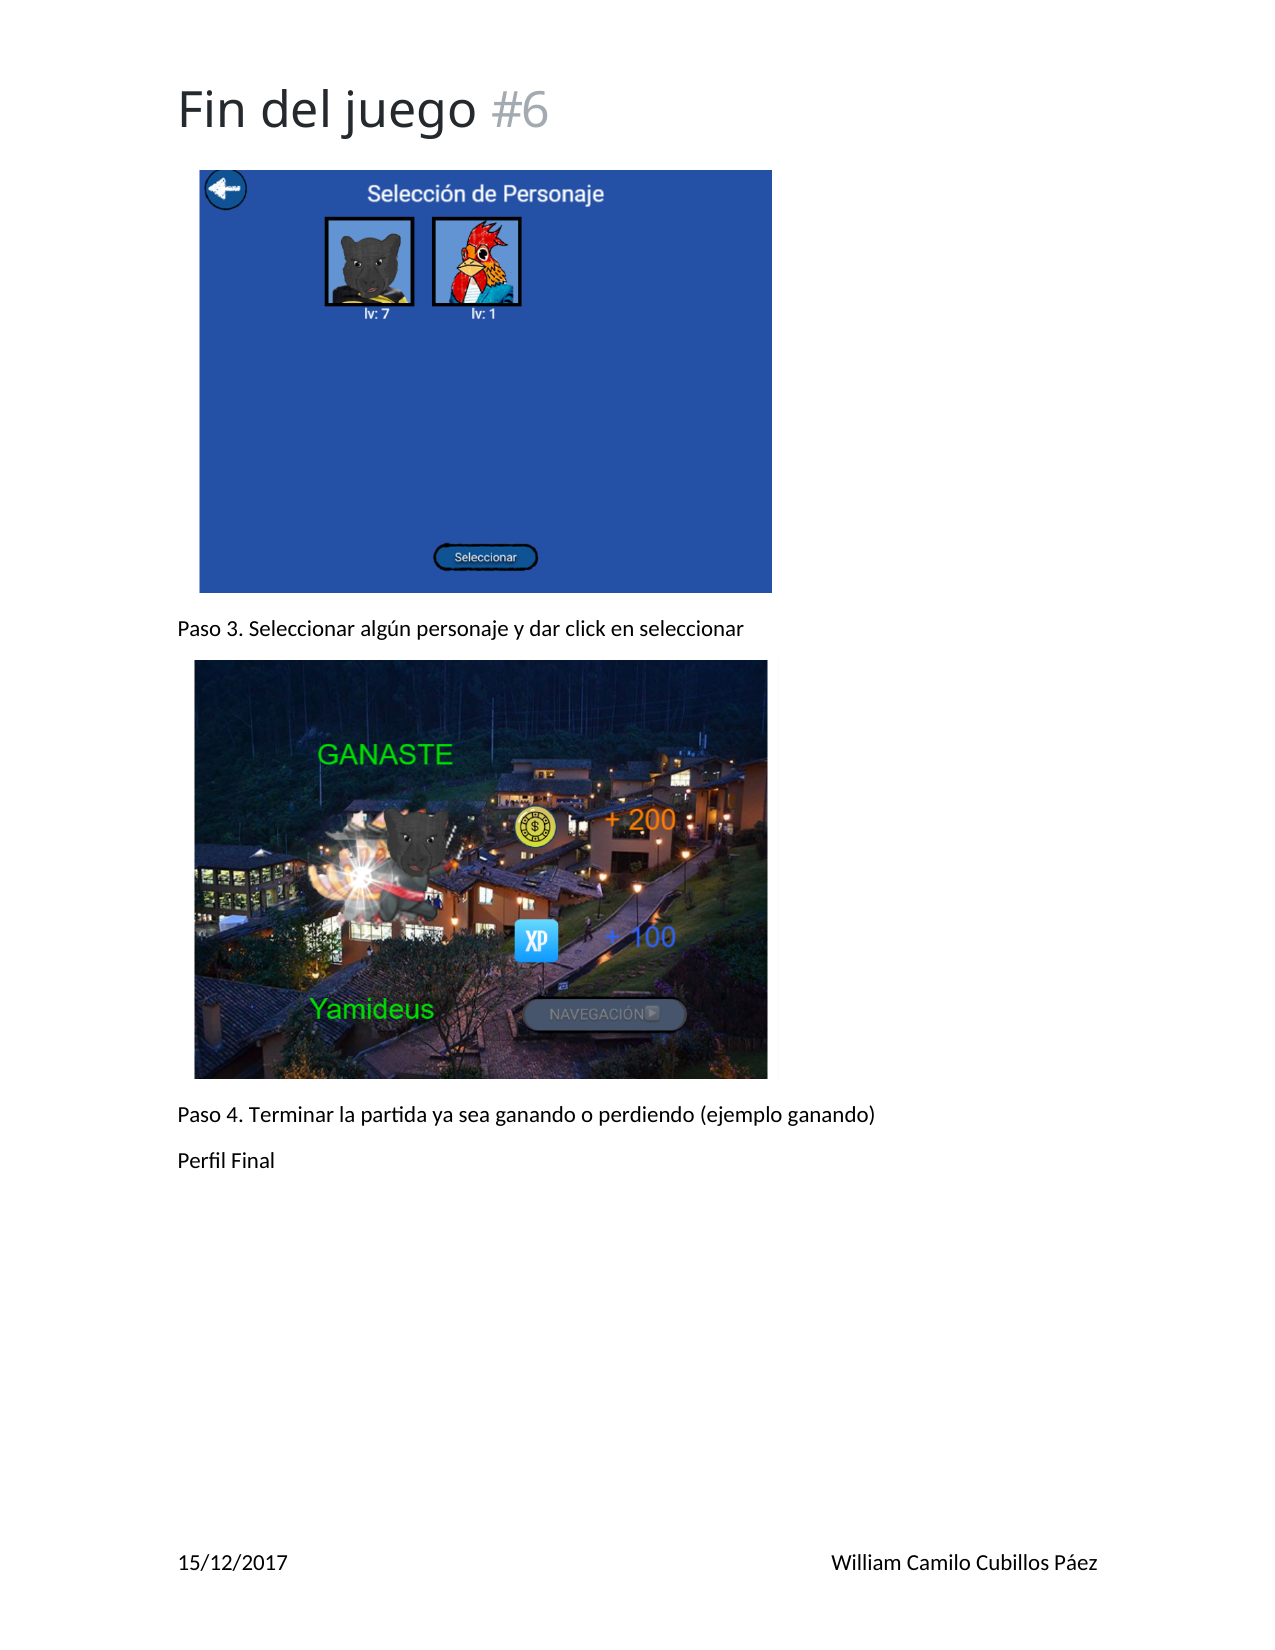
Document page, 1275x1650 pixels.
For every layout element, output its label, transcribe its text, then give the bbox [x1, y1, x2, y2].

picture [177, 660, 779, 1081]
text Perfil Final [177, 1147, 1098, 1175]
picture [177, 170, 781, 595]
text Paso 3. Seleccionar algún personaje y dar click en seleccionar [177, 614, 1098, 642]
text Paso 4. Terminar la partida ya sea ganando o perdiendo (ejemplo ganando) [177, 1100, 1098, 1128]
